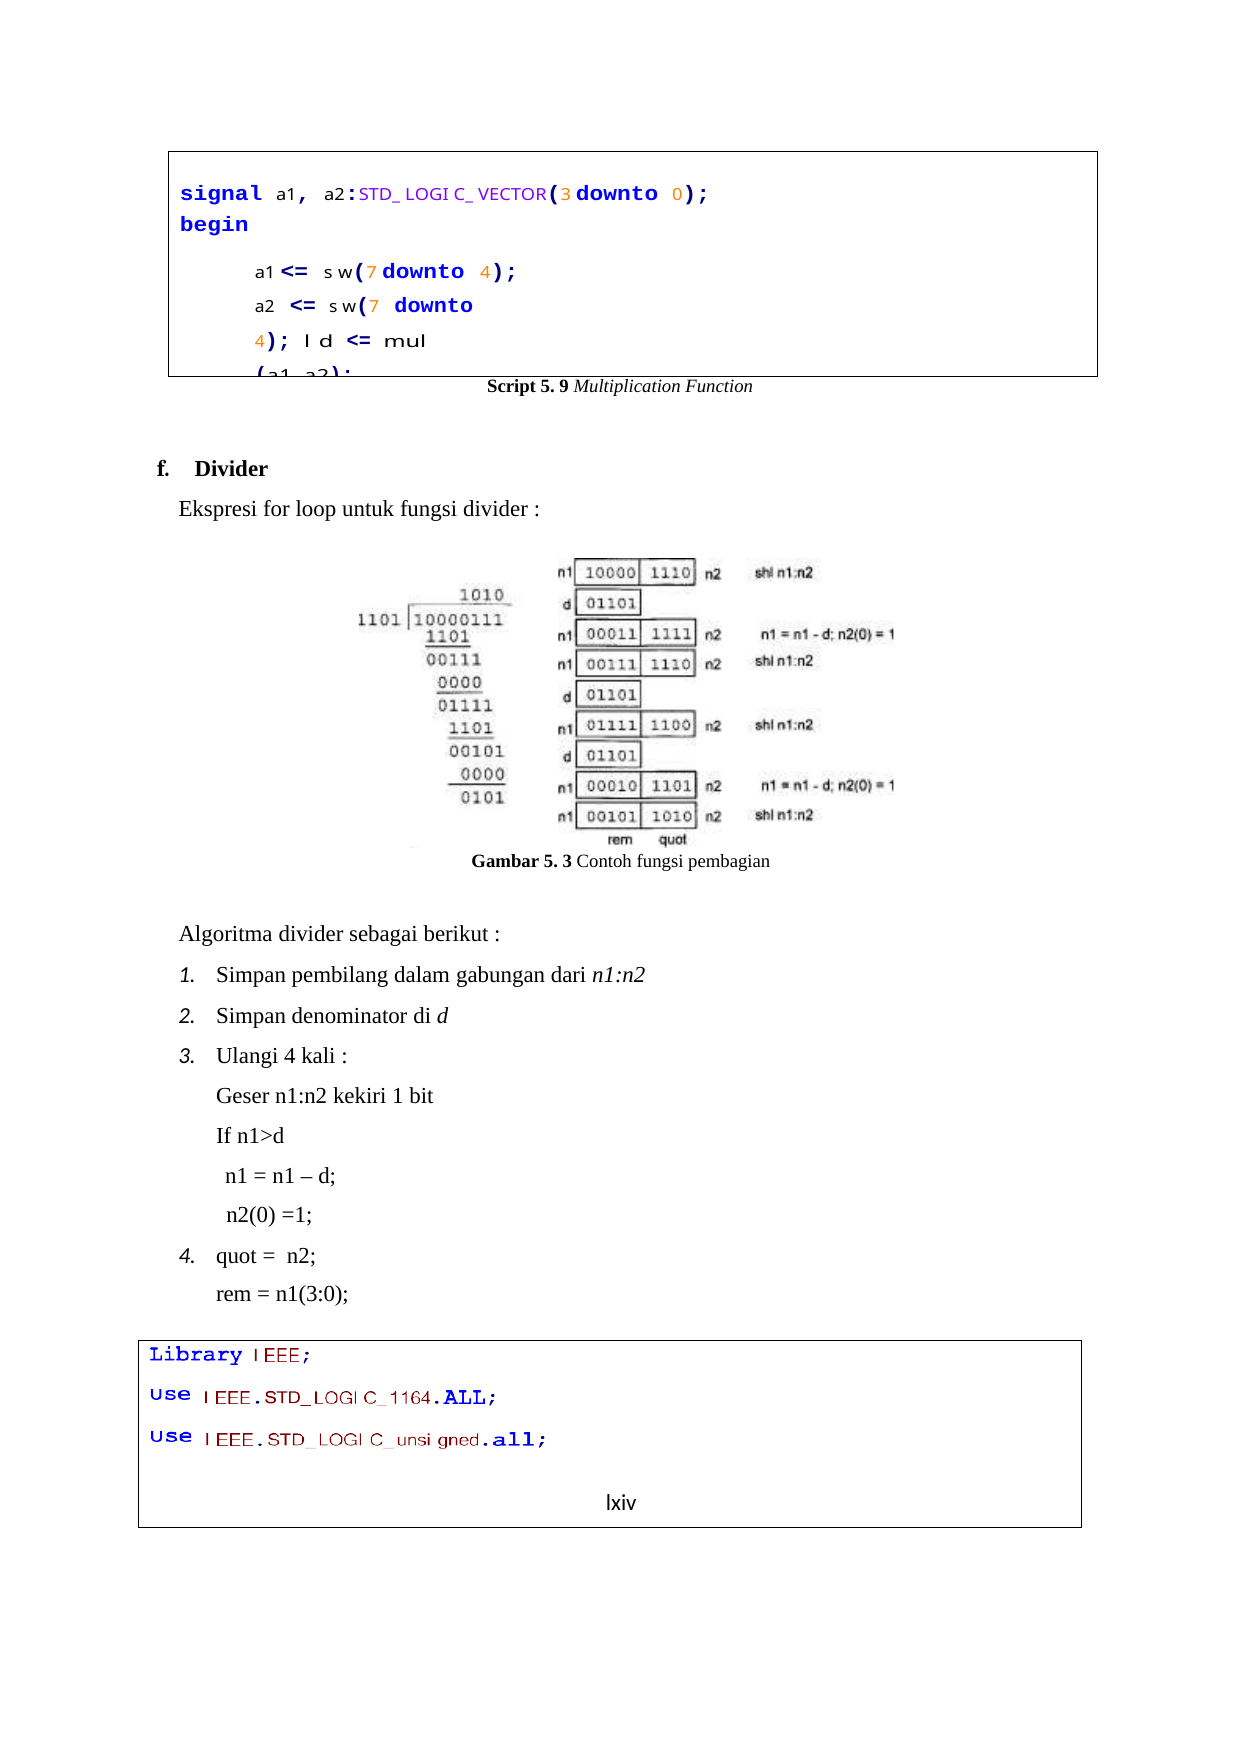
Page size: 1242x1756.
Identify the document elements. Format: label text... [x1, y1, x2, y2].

text Ekspresi for loop untuk fungsi divider : [178, 495, 1148, 522]
picture [217, 1433, 253, 1446]
text Script 5. 9 Multiplication Function [257, 378, 985, 396]
picture [265, 1348, 299, 1362]
text n1 = n1 – d; n2(0) =1; [225, 1162, 338, 1228]
text Algoritma divider sebagai berikut : [178, 920, 1148, 946]
picture [391, 1391, 430, 1404]
subtitle Divider [157, 455, 1148, 482]
picture [493, 1432, 534, 1446]
picture [443, 1390, 485, 1404]
picture [358, 558, 894, 848]
picture [364, 1391, 387, 1406]
picture [149, 1389, 190, 1400]
list Simpan pembilang dalam gabungan dari n1:n2 [178, 960, 1148, 988]
list quot = n2; rem = n1(3:0); [178, 1241, 349, 1306]
list Ulangi 4 kali : [178, 1041, 1148, 1069]
text Geser n1:n2 kekiri 1 bit If n1>d [216, 1082, 436, 1148]
picture [315, 1391, 356, 1404]
picture [216, 1391, 250, 1404]
picture [258, 1433, 478, 1449]
list Simpan denominator di d [178, 1001, 1148, 1029]
picture [149, 1431, 192, 1442]
picture [150, 1346, 242, 1365]
